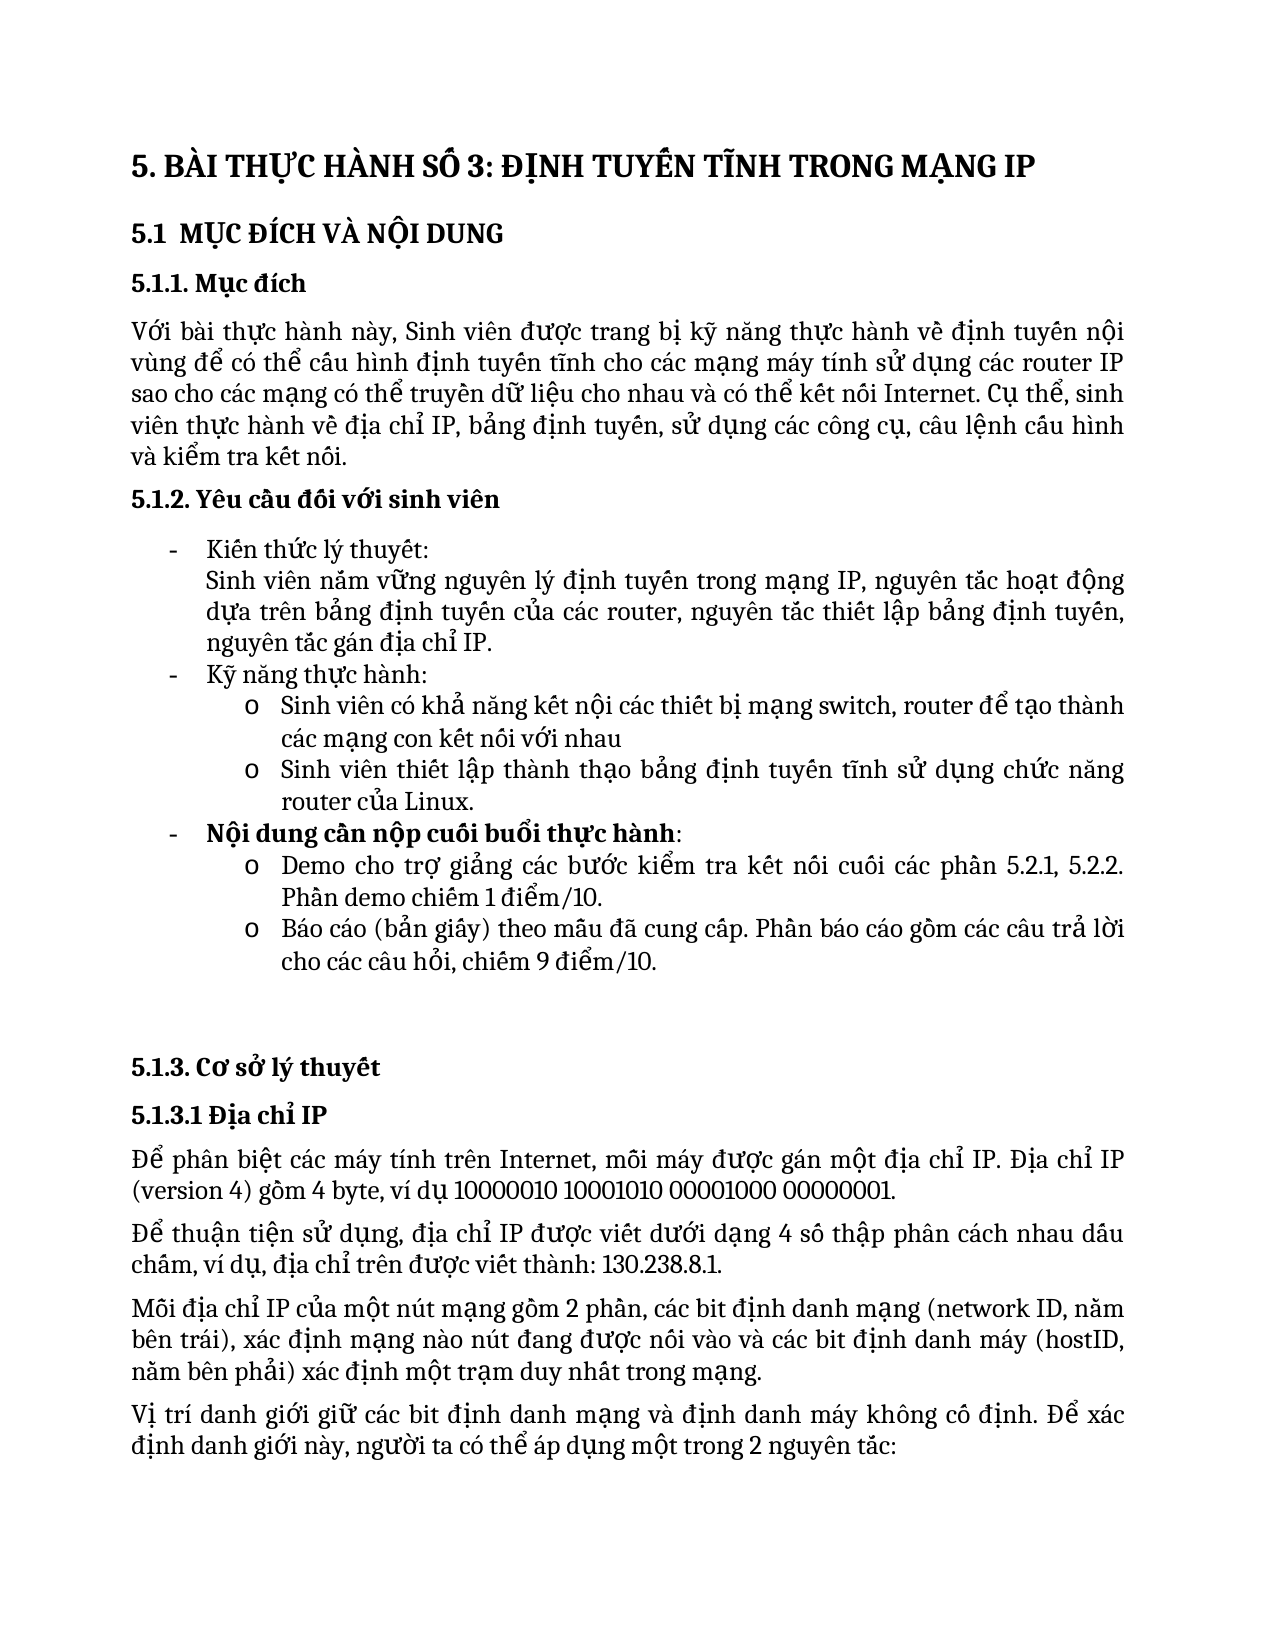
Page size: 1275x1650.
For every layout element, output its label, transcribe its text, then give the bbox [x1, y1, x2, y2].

text Để phân biệt các máy tính trên Internet, mỗi máy được gán một địa chỉ IP. Địa chỉ IP (version 4) gồm 4 byte, ví dụ 10000010 10001010 00001000 00000001. [131, 1144, 1125, 1206]
text 5.1.2. Yêu cầu đối với sinh viên [131, 484, 1125, 516]
list Báo cáo (bản giấy) theo mẫu đã cung cấp. Phần báo cáo gồm các câu trả lời cho các câu hỏi, chiếm 9 điểm/10. [244, 913, 1125, 977]
list Demo cho trợ giảng các bước kiểm tra kết nối cuối các phần 5.2.1, 5.2.2. Phần demo chiếm 1 điểm/10. [244, 850, 1125, 913]
text Mỗi địa chỉ IP của một nút mạng gồm 2 phần, các bit định danh mạng (network ID, nằm bên trái), xác định mạng nào nút đang được nối vào và các bit định danh máy (hostID, nằm bên phải) xác định một trạm duy nhất trong mạng. [131, 1293, 1125, 1387]
list Kỹ năng thực hành: [169, 658, 1125, 690]
text 5.1.1. Mục đích [131, 268, 1125, 299]
subtitle 5.1 Mục đích và nội dung [131, 217, 1125, 251]
list Kiến thức lý thuyết: [169, 533, 1125, 565]
list Sinh viên thiết lập thành thạo bảng định tuyến tĩnh sử dụng chức năng router của Linux. [244, 754, 1125, 818]
list Sinh viên nắm vững nguyên lý định tuyến trong mạng IP, nguyên tắc hoạt động dựa trên bảng định tuyến của các router, nguyên tắc thiết lập bảng định tuyến, nguyên tắc gán địa chỉ IP. [206, 565, 1125, 658]
list Sinh viên có khả năng kết nội các thiết bị mạng switch, router để tạo thành các mạng con kết nối với nhau [244, 690, 1125, 754]
text Với bài thực hành này, Sinh viên được trang bị kỹ năng thực hành về định tuyến nội vùng để có thể cấu hình định tuyến tĩnh cho các mạng máy tính sử dụng các router IP sao cho các mạng có thể truyền dữ liệu cho nhau và có thể kết nối Internet. Cụ thể, sinh viên thực hành về địa chỉ IP, bảng định tuyến, sử dụng các công cụ, câu lệnh cấu hình và kiểm tra kết nối. [131, 316, 1125, 472]
list Nội dung cần nộp cuối buổi thực hành: [169, 818, 1125, 850]
text Vị trí danh giới giữ các bit định danh mạng và định danh máy không cố định. Để xác định danh giới này, người ta có thể áp dụng một trong 2 nguyên tắc: [131, 1399, 1125, 1461]
subtitle 5. BÀI THỰC HÀNH SỐ 3: ĐỊNH TUYẾN TĨNH TRONG MẠNG IP [131, 148, 1125, 186]
text 5.1.3. Cơ sở lý thuyết [131, 1052, 1125, 1083]
text Để thuận tiện sử dụng, địa chỉ IP được viết dưới dạng 4 số thập phân cách nhau dấu chấm, ví dụ, địa chỉ trên được viết thành: 130.238.8.1. [131, 1218, 1125, 1281]
text 5.1.3.1 Địa chỉ IP [131, 1100, 1125, 1131]
